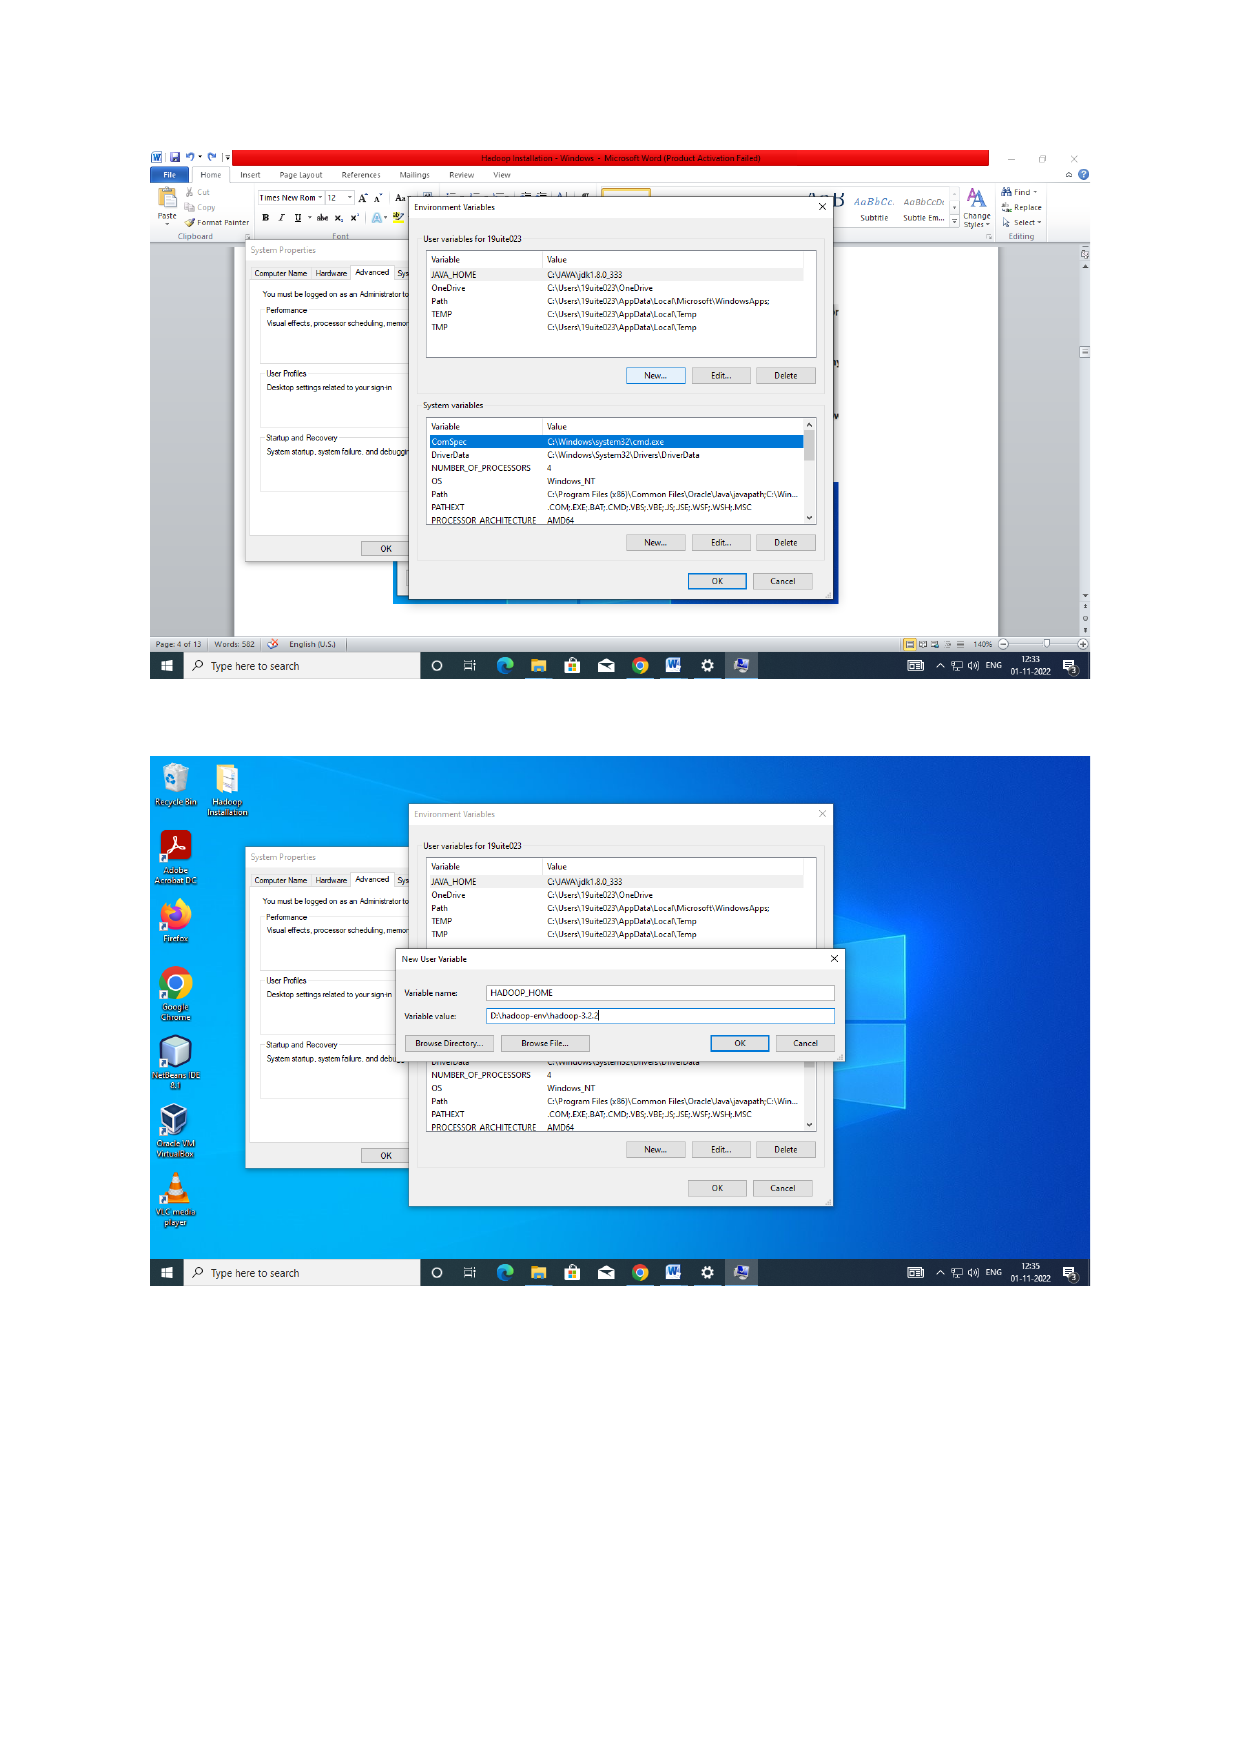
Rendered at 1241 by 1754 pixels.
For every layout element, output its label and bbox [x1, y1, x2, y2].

picture [223, 810, 239, 814]
picture [217, 765, 237, 792]
picture [150, 150, 1091, 679]
picture [160, 1104, 186, 1135]
picture [217, 800, 229, 804]
picture [160, 899, 191, 930]
picture [160, 967, 192, 998]
picture [186, 799, 196, 804]
picture [160, 831, 190, 862]
picture [150, 756, 1091, 1286]
picture [160, 1036, 191, 1067]
picture [171, 1151, 186, 1156]
picture [164, 764, 188, 791]
picture [160, 1173, 189, 1203]
